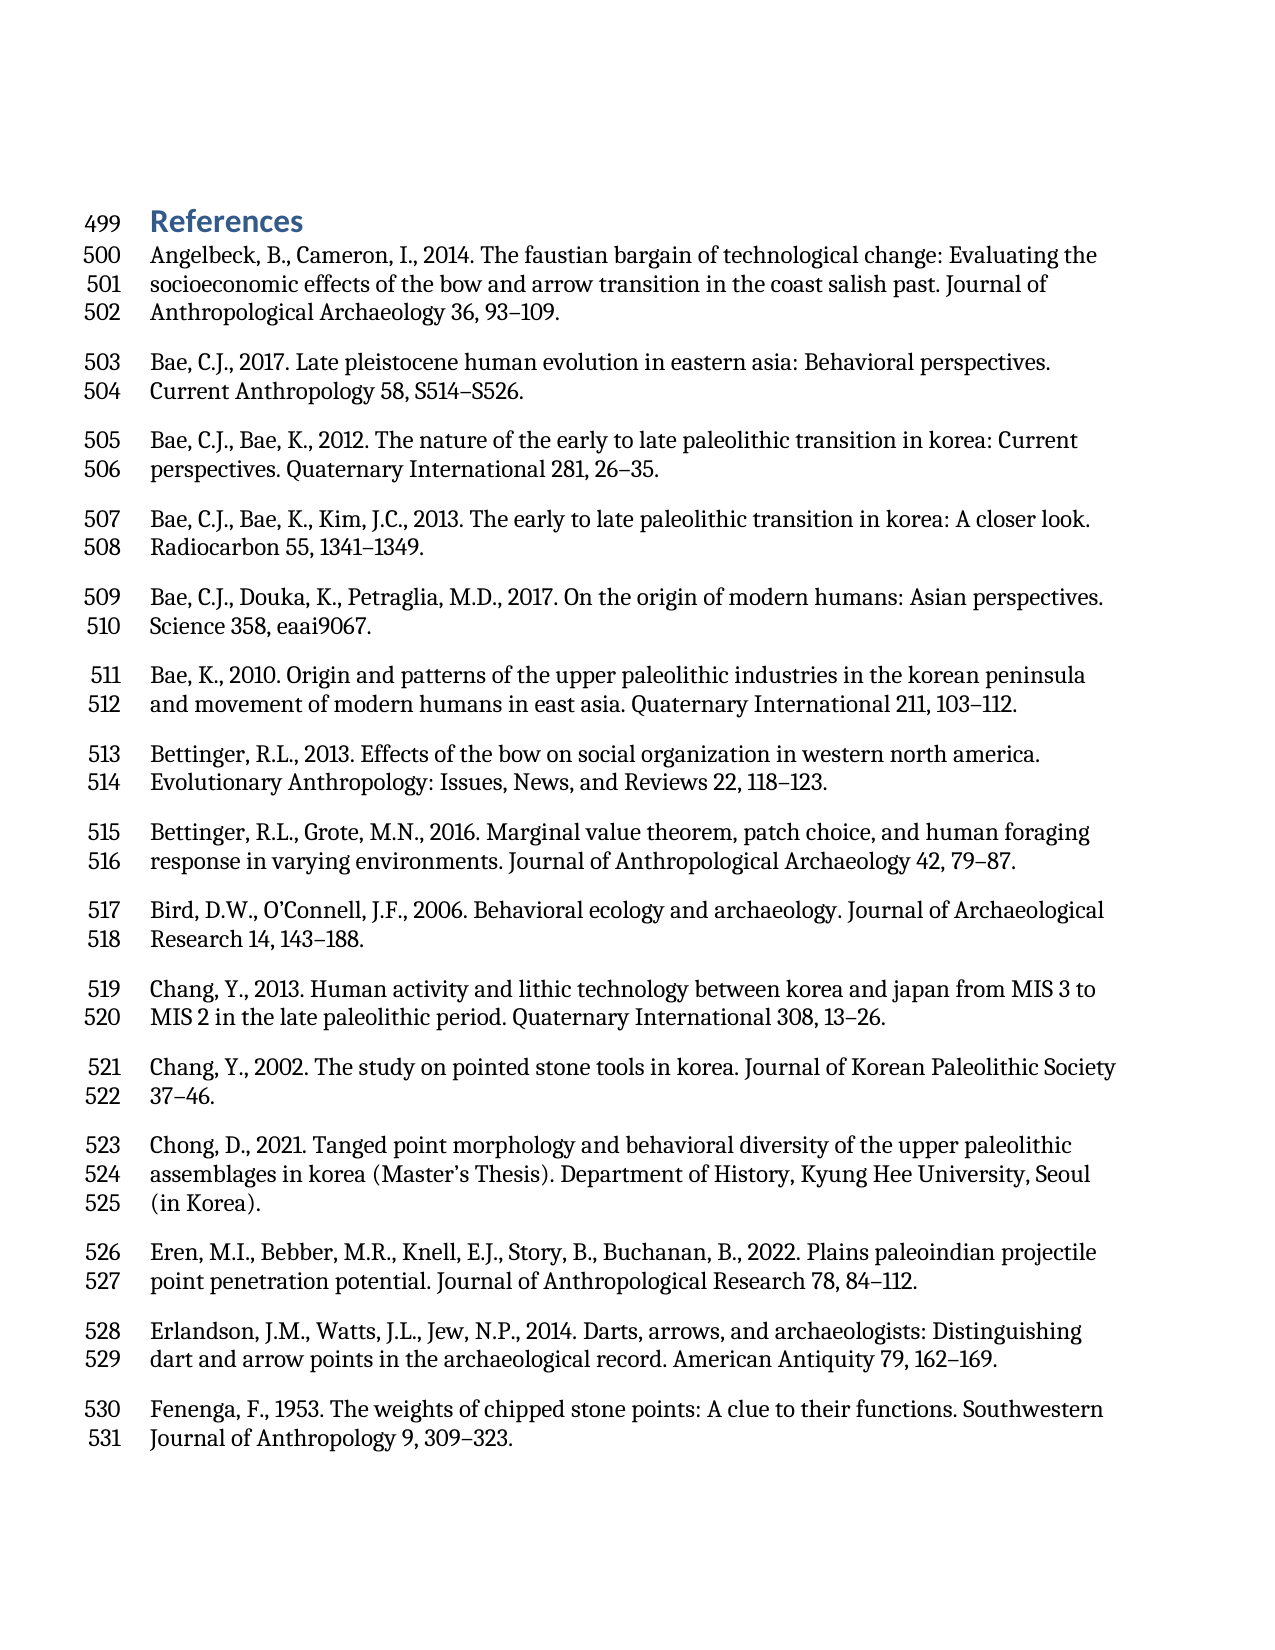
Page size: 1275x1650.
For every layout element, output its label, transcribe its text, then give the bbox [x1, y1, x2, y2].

text Bae, C.J., 2017. Late pleistocene human evolution in eastern asia: Behavioral perspectives. Current Anthropology 58, S514–S526. [150, 348, 1125, 405]
subtitle References [150, 200, 1125, 241]
text Chong, D., 2021. Tanged point morphology and behavioral diversity of the upper paleolithic assemblages in korea (Master’s Thesis). Department of History, Kyung Hee University, Seoul (in Korea). [150, 1131, 1125, 1217]
text Chang, Y., 2013. Human activity and lithic technology between korea and japan from MIS 3 to MIS 2 in the late paleolithic period. Quaternary International 308, 13–26. [150, 974, 1125, 1032]
text Bae, C.J., Bae, K., 2012. The nature of the early to late paleolithic transition in korea: Current perspectives. Quaternary International 281, 26–35. [150, 426, 1125, 484]
text Bae, K., 2010. Origin and patterns of the upper paleolithic industries in the korean peninsula and movement of modern humans in east asia. Quaternary International 211, 103–112. [150, 661, 1125, 719]
text Angelbeck, B., Cameron, I., 2014. The faustian bargain of technological change: Evaluating the socioeconomic effects of the bow and arrow transition in the coast salish past. Journal of Anthropological Archaeology 36, 93–109. [150, 241, 1125, 327]
text Fenenga, F., 1953. The weights of chipped stone points: A clue to their functions. Southwestern Journal of Anthropology 9, 309–323. [150, 1395, 1125, 1452]
text Chang, Y., 2002. The study on pointed stone tools in korea. Journal of Korean Paleolithic Society 37–46. [150, 1053, 1125, 1110]
text Bird, D.W., O’Connell, J.F., 2006. Behavioral ecology and archaeology. Journal of Archaeological Research 14, 143–188. [150, 896, 1125, 954]
text Bettinger, R.L., Grote, M.N., 2016. Marginal value theorem, patch choice, and human foraging response in varying environments. Journal of Anthropological Archaeology 42, 79–87. [150, 818, 1125, 875]
text Eren, M.I., Bebber, M.R., Knell, E.J., Story, B., Buchanan, B., 2022. Plains paleoindian projectile point penetration potential. Journal of Anthropological Research 78, 84–112. [150, 1238, 1125, 1296]
text Bae, C.J., Douka, K., Petraglia, M.D., 2017. On the origin of modern humans: Asian perspectives. Science 358, eaai9067. [150, 583, 1125, 640]
text Erlandson, J.M., Watts, J.L., Jew, N.P., 2014. Darts, arrows, and archaeologists: Distinguishing dart and arrow points in the archaeological record. American Antiquity 79, 162–169. [150, 1317, 1125, 1374]
text Bettinger, R.L., 2013. Effects of the bow on social organization in western north america. Evolutionary Anthropology: Issues, News, and Reviews 22, 118–123. [150, 739, 1125, 797]
text Bae, C.J., Bae, K., Kim, J.C., 2013. The early to late paleolithic transition in korea: A closer look. Radiocarbon 55, 1341–1349. [150, 504, 1125, 562]
